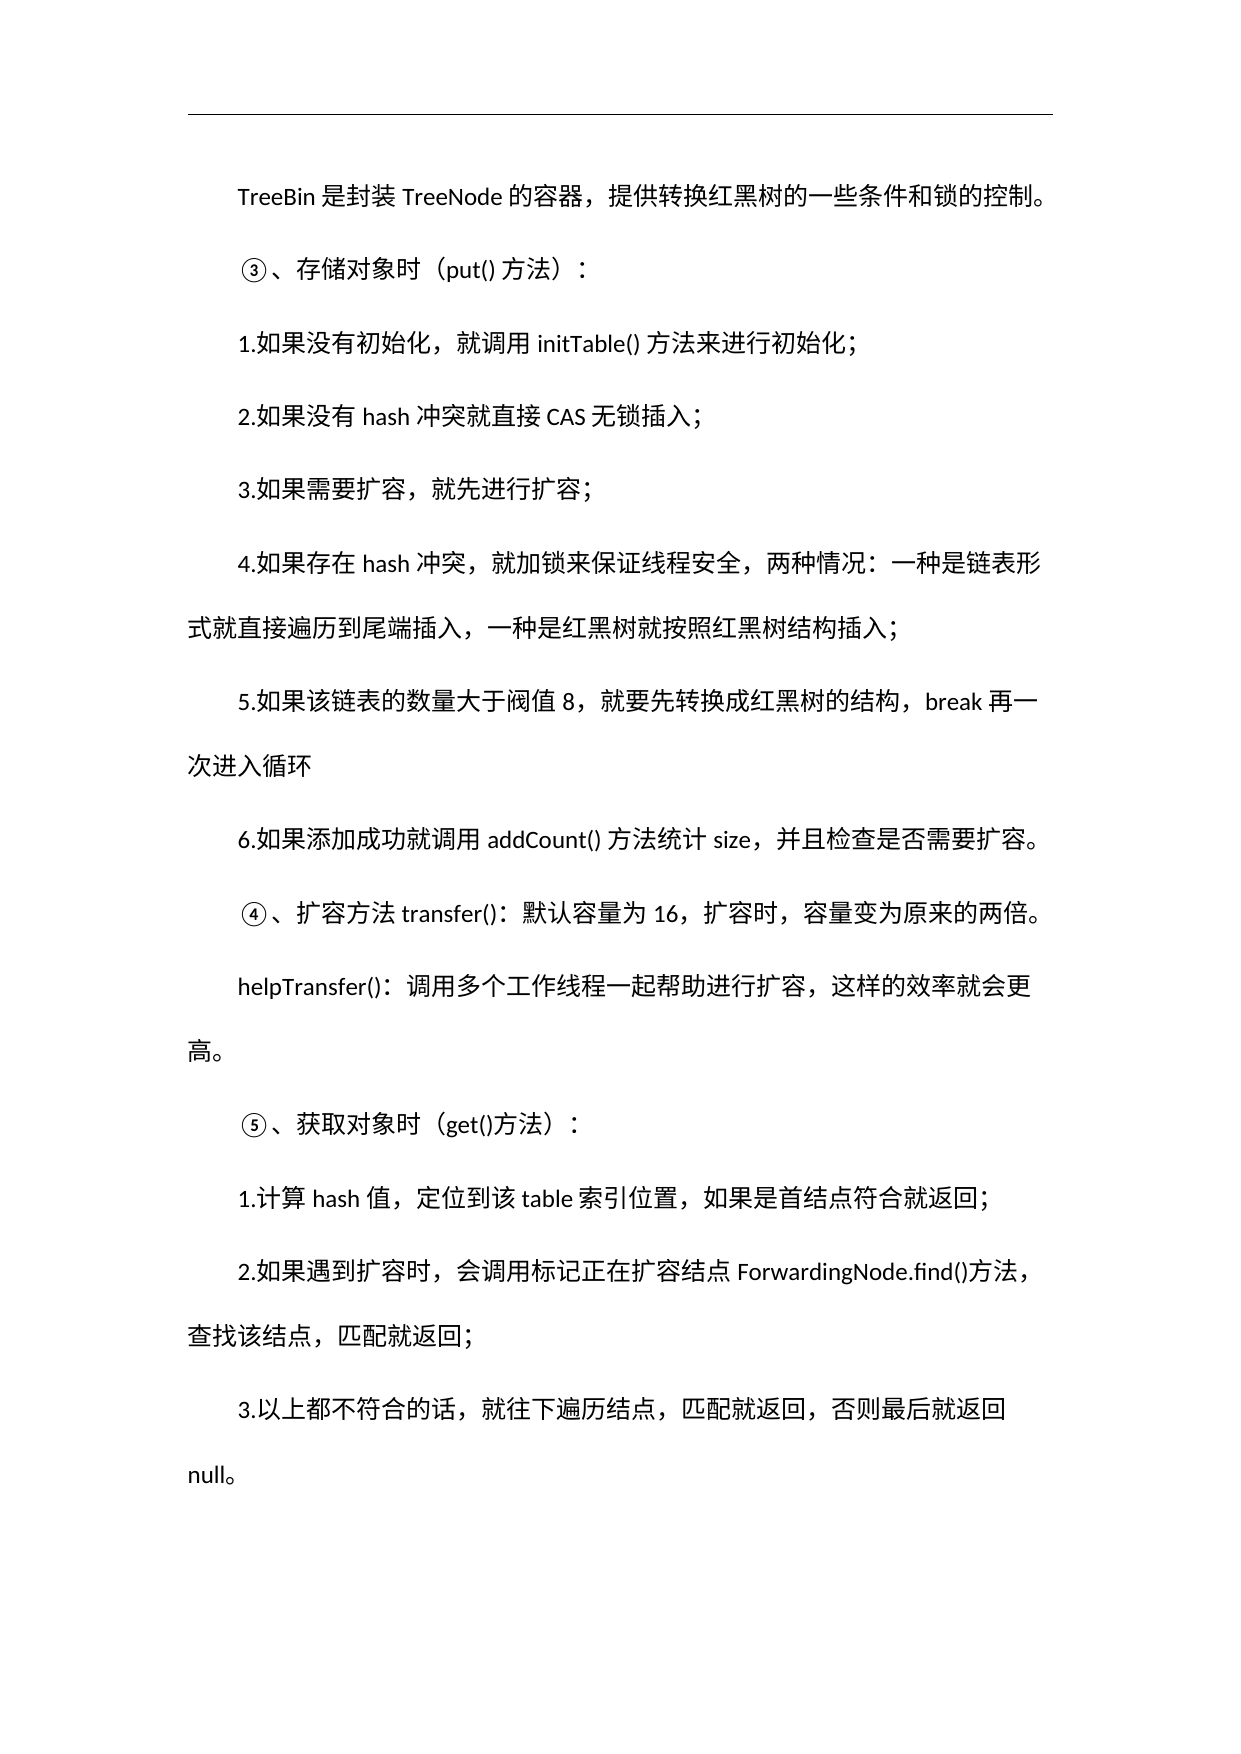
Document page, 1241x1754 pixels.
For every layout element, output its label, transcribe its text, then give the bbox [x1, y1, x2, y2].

text 2.如果没有 hash 冲突就直接 CAS 无锁插入； [187, 382, 1053, 447]
text 1.计算 hash 值，定位到该 table 索引位置，如果是首结点符合就返回； [187, 1164, 1053, 1229]
text ④、扩容方法 transfer()：默认容量为 16，扩容时，容量变为原来的两倍。 [187, 879, 1053, 944]
text TreeBin 是封装 TreeNode 的容器，提供转换红黑树的一些条件和锁的控制。 [187, 162, 1053, 227]
text ⑤、获取对象时（get()方法）： [187, 1090, 1053, 1155]
text helpTransfer()：调用多个工作线程一起帮助进行扩容，这样的效率就会更高。 [187, 952, 1053, 1082]
text 5.如果该链表的数量大于阀值 8，就要先转换成红黑树的结构，break 再一次进入循环 [187, 667, 1053, 797]
text 3.如果需要扩容，就先进行扩容； [187, 455, 1053, 520]
text 3.以上都不符合的话，就往下遍历结点，匹配就返回，否则最后就返回 null。 [187, 1375, 1053, 1505]
text 6.如果添加成功就调用 addCount() 方法统计 size，并且检查是否需要扩容。 [187, 805, 1053, 870]
text 4.如果存在 hash 冲突，就加锁来保证线程安全，两种情况：一种是链表形式就直接遍历到尾端插入，一种是红黑树就按照红黑树结构插入； [187, 529, 1053, 659]
text ③、存储对象时（put() 方法）： [187, 235, 1053, 300]
text 2.如果遇到扩容时，会调用标记正在扩容结点 ForwardingNode.find()方法，查找该结点，匹配就返回； [187, 1237, 1053, 1367]
text 1.如果没有初始化，就调用 initTable() 方法来进行初始化； [187, 309, 1053, 374]
